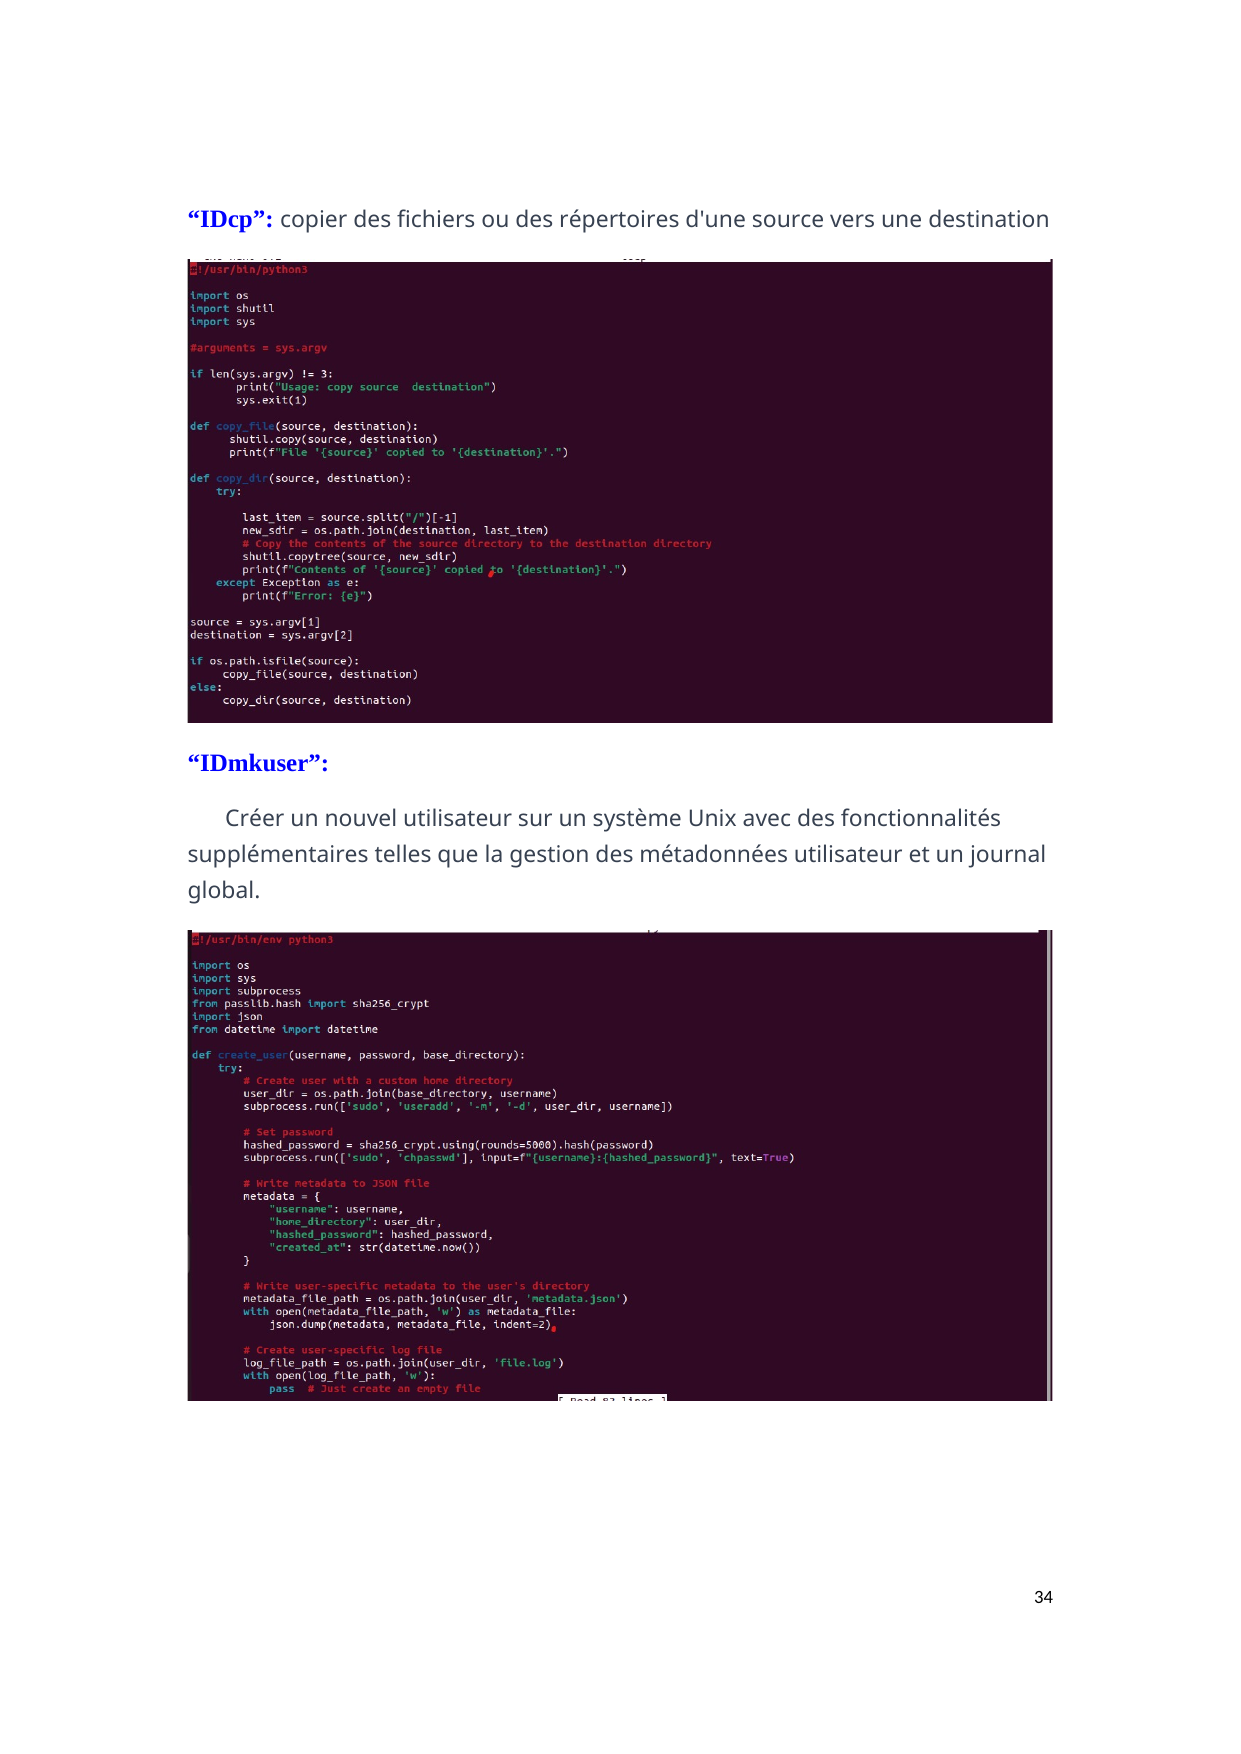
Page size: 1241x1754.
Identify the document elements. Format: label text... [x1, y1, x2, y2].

picture [187, 930, 1053, 1401]
text Créer un nouvel utilisateur sur un système Unix avec des fonctionnalités supplémentaires telles que la gestion des métadonnées utilisateur et un journal global. [187, 802, 1053, 905]
text “IDmkuser”: [187, 748, 1053, 777]
picture [187, 259, 1053, 723]
text “IDcp”: copier des fichiers ou des répertoires d'une source vers une destination [187, 203, 1053, 234]
